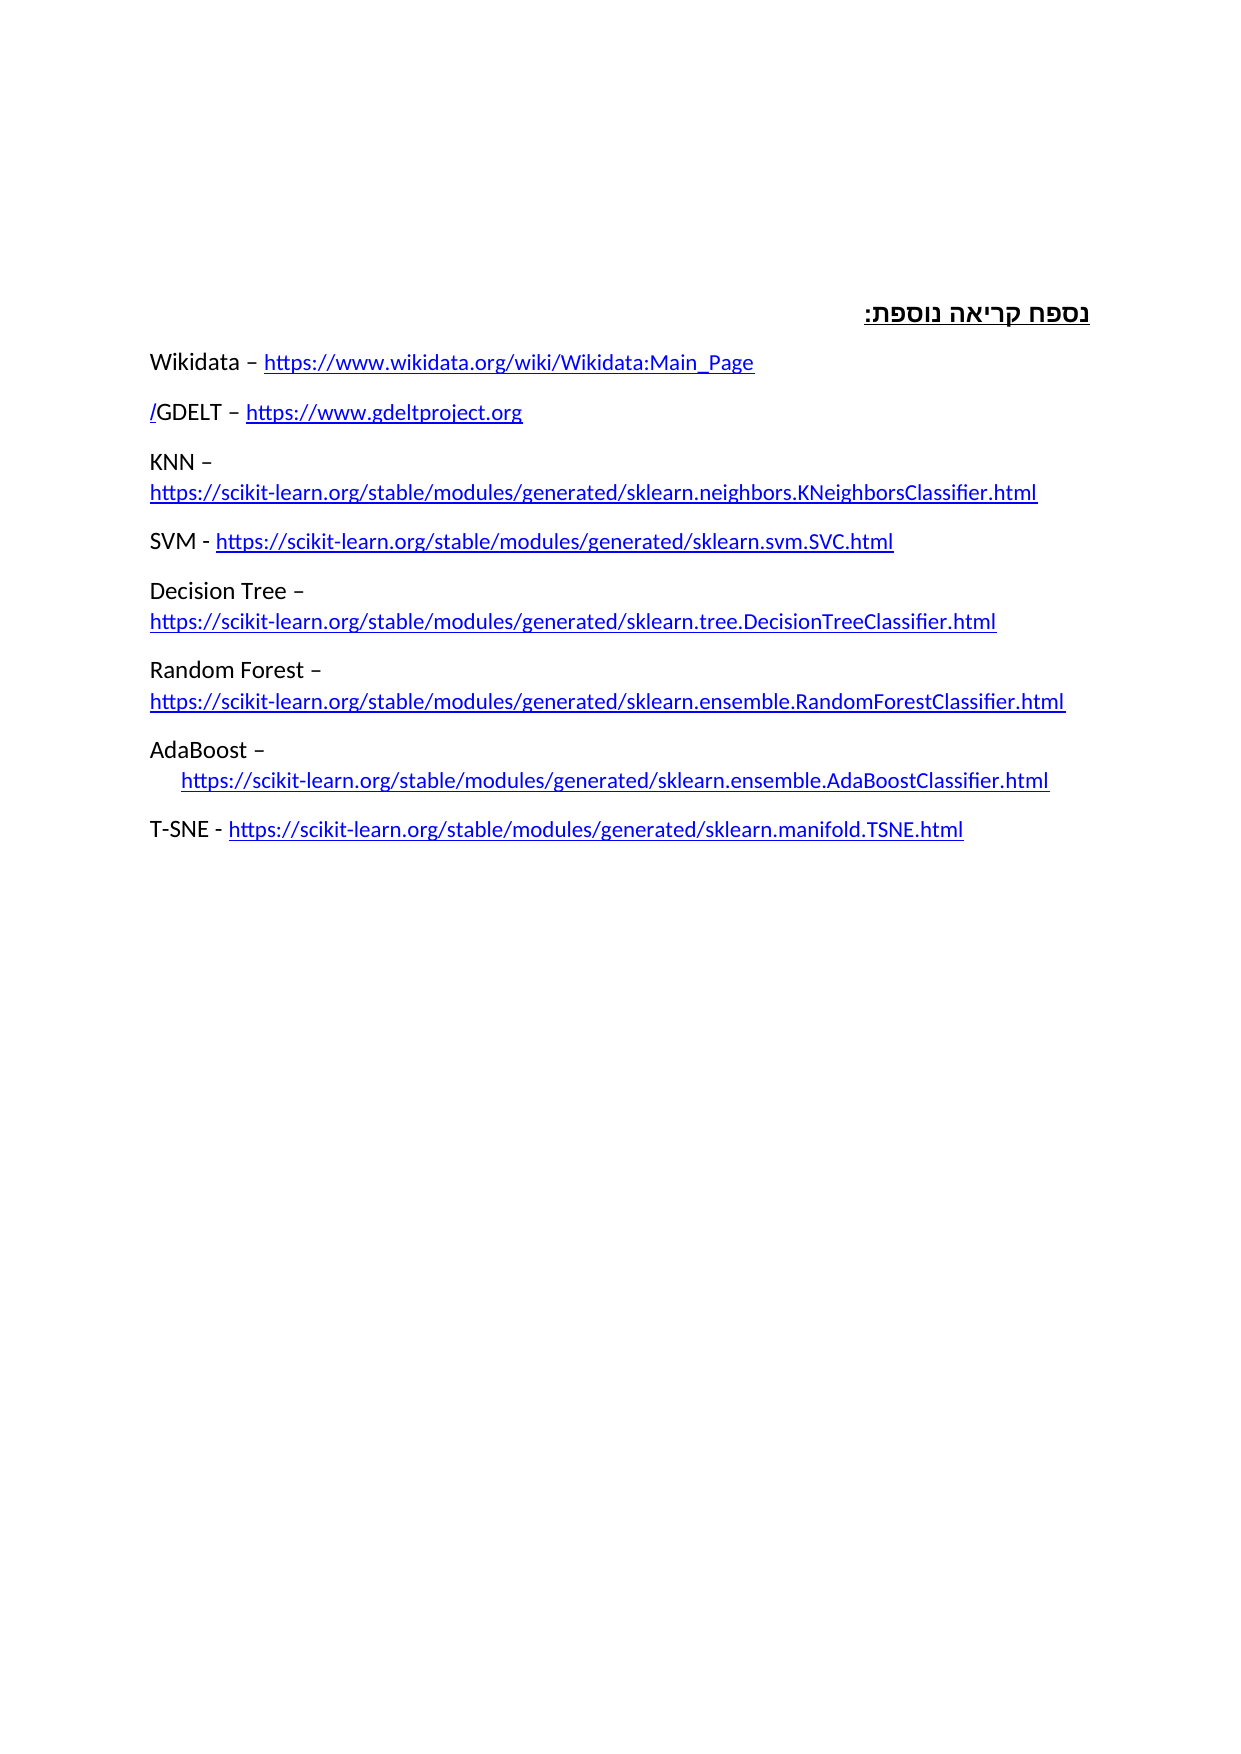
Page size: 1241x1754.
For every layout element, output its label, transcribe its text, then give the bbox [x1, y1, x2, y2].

text Random Forest – https://scikit-learn.org/stable/modules/generated/sklearn.ensemble.RandomForestClassifier.html [150, 654, 1090, 715]
text Decision Tree – https://scikit-learn.org/stable/modules/generated/sklearn.tree.DecisionTreeClassifier.html [150, 575, 1090, 636]
text KNN – https://scikit-learn.org/stable/modules/generated/sklearn.neighbors.KNeighborsClassifier.html [150, 446, 1090, 506]
text SVM - https://scikit-learn.org/stable/modules/generated/sklearn.svm.SVC.html [150, 525, 1090, 556]
text T-SNE - https://scikit-learn.org/stable/modules/generated/sklearn.manifold.TSNE.html [150, 813, 1090, 844]
text נספח קריאה נוספת: [150, 299, 1090, 327]
text AdaBoost – https://scikit-learn.org/stable/modules/generated/sklearn.ensemble.AdaBoostClassifier.html [150, 734, 1090, 795]
text GDELT – https://www.gdeltproject.org/ [150, 396, 1090, 427]
text Wikidata – https://www.wikidata.org/wiki/Wikidata:Main_Page [150, 346, 1090, 377]
